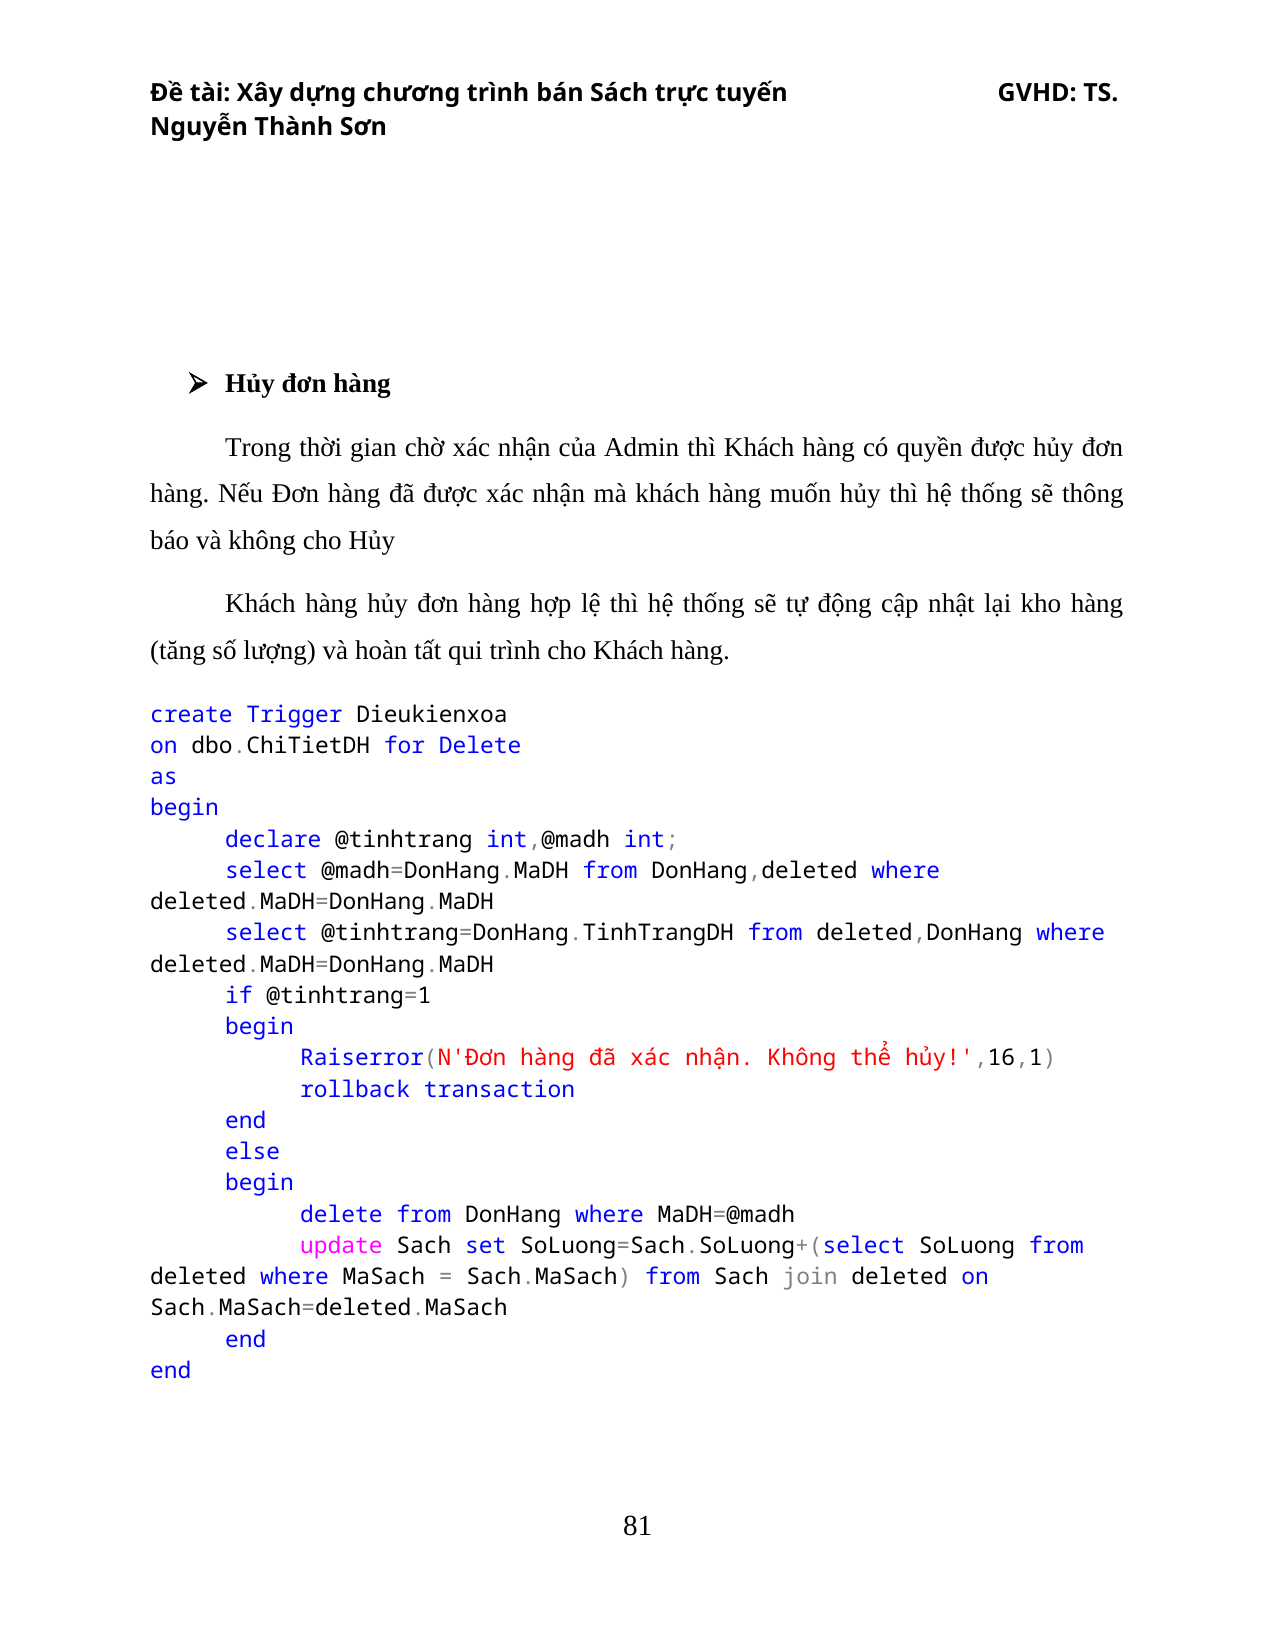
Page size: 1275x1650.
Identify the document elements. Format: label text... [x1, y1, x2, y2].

text Khách hàng hủy đơn hàng hợp lệ thì hệ thống sẽ tự động cập nhật lại kho hàng (tăng số lượng) và hoàn tất qui trình cho Khách hàng. [150, 587, 1125, 665]
text if @tinhtrang=1 [150, 979, 1125, 1010]
text rollback transaction [150, 1072, 1125, 1104]
text begin [150, 791, 1125, 822]
text end [150, 1354, 1125, 1385]
text begin [150, 1010, 1125, 1041]
text end [150, 1322, 1125, 1354]
text as [150, 760, 1125, 791]
list Hủy đơn hàng [187, 367, 1125, 398]
text select @madh=DonHang.MaDH from DonHang,deleted where deleted.MaDH=DonHang.MaDH [150, 854, 1125, 916]
text declare @tinhtrang int,@madh int; [150, 822, 1125, 854]
text Trong thời gian chờ xác nhận của Admin thì Khách hàng có quyền được hủy đơn hàng. Nếu Đơn hàng đã được xác nhận mà khách hàng muốn hủy thì hệ thống sẽ thông báo và không cho Hủy [150, 431, 1125, 555]
text end [150, 1104, 1125, 1135]
text select @tinhtrang=DonHang.TinhTrangDH from deleted,DonHang where deleted.MaDH=DonHang.MaDH [150, 916, 1125, 979]
text Raiserror(N'Đơn hàng đã xác nhận. Không thể hủy!',16,1) [150, 1041, 1125, 1072]
text on dbo.ChiTietDH for Delete [150, 729, 1125, 760]
text begin [150, 1166, 1125, 1197]
text delete from DonHang where MaDH=@madh [150, 1197, 1125, 1229]
text update Sach set SoLuong=Sach.SoLuong+(select SoLuong from deleted where MaSach = Sach.MaSach) from Sach join deleted on Sach.MaSach=deleted.MaSach [150, 1229, 1125, 1322]
text create Trigger Dieukienxoa [150, 697, 1125, 729]
text else [150, 1135, 1125, 1166]
